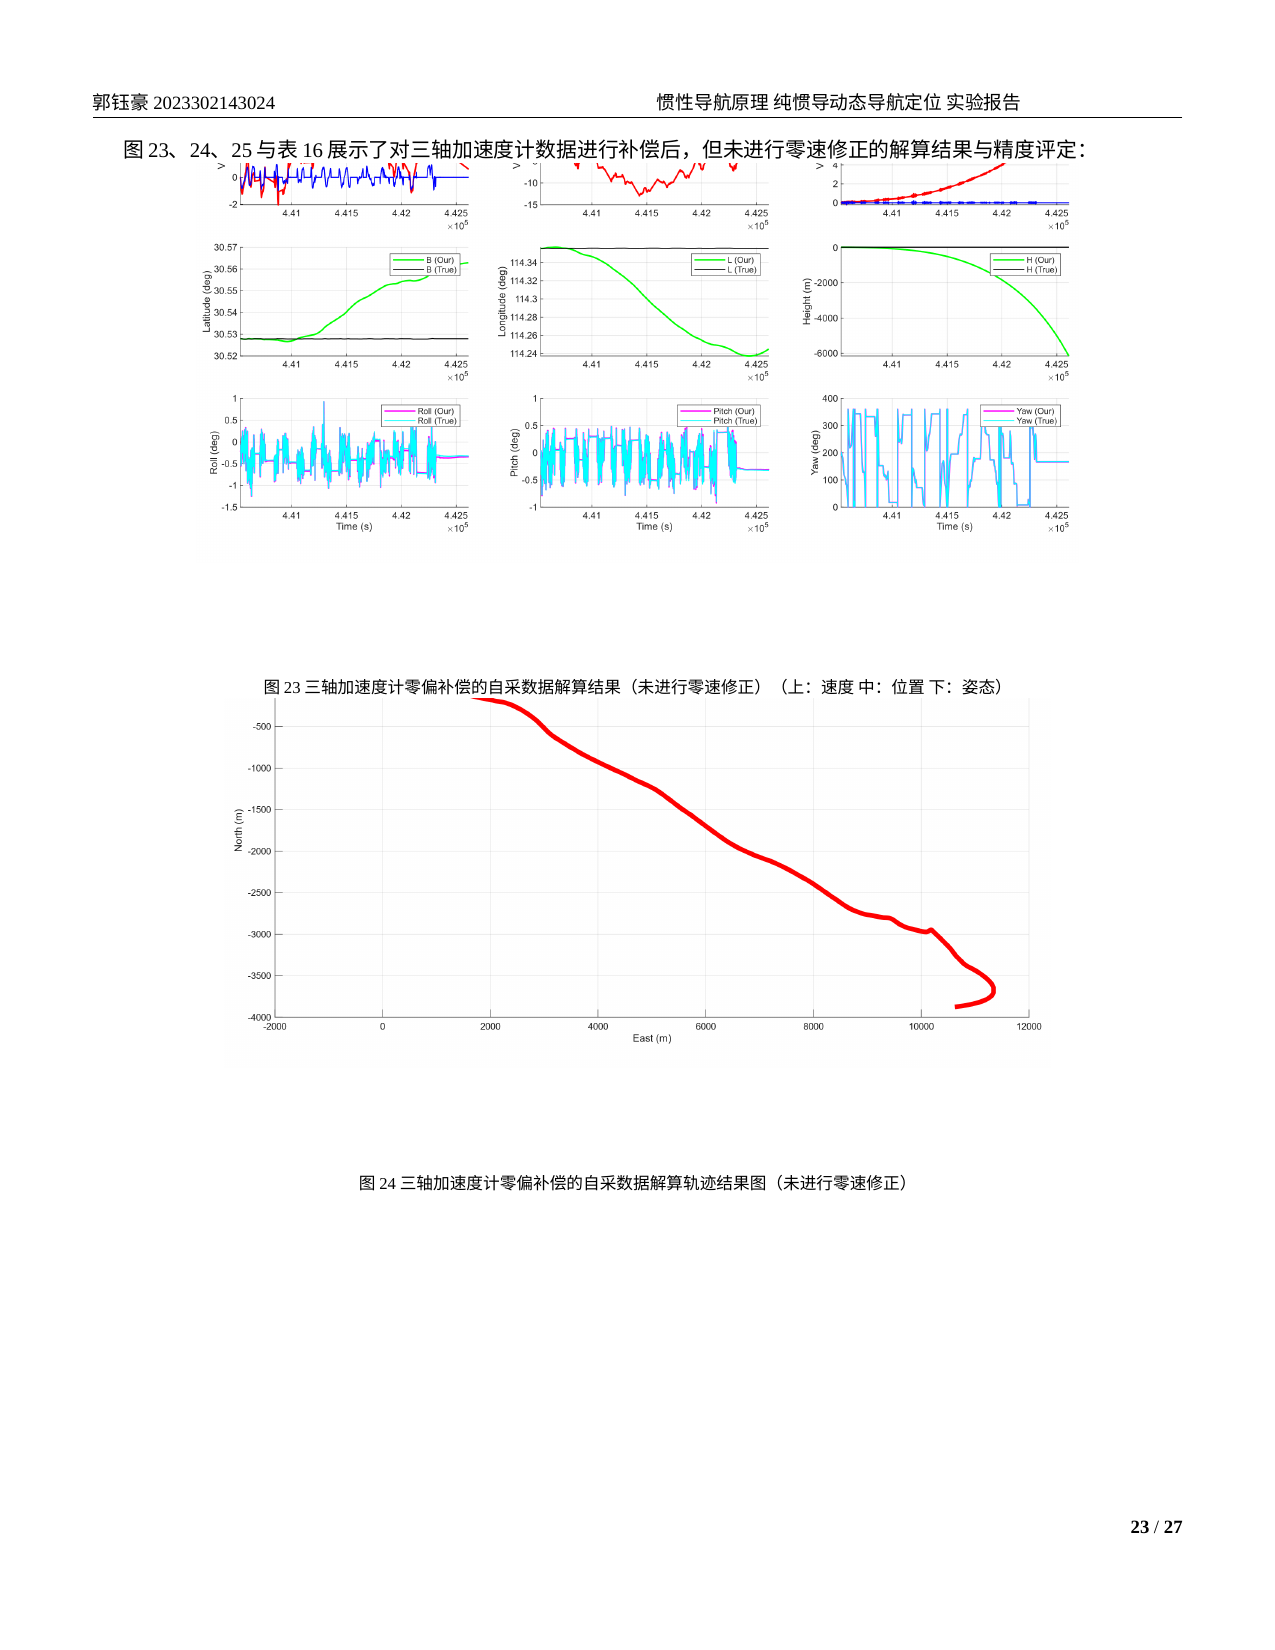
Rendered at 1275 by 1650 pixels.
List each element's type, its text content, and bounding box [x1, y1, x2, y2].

picture [224, 698, 1051, 1068]
picture [196, 163, 1079, 563]
text 图 23 三轴加速度计零偏补偿的自采数据解算结果（未进行零速修正）（上：速度 中：位置 下：姿态） [93, 675, 1182, 698]
text 图23、24、25与表16展示了对三轴加速度计数据进行补偿后，但未进行零速修正的解算结果与精度评定： [93, 135, 1182, 163]
text 图 24 三轴加速度计零偏补偿的自采数据解算轨迹结果图（未进行零速修正） [93, 1171, 1182, 1194]
